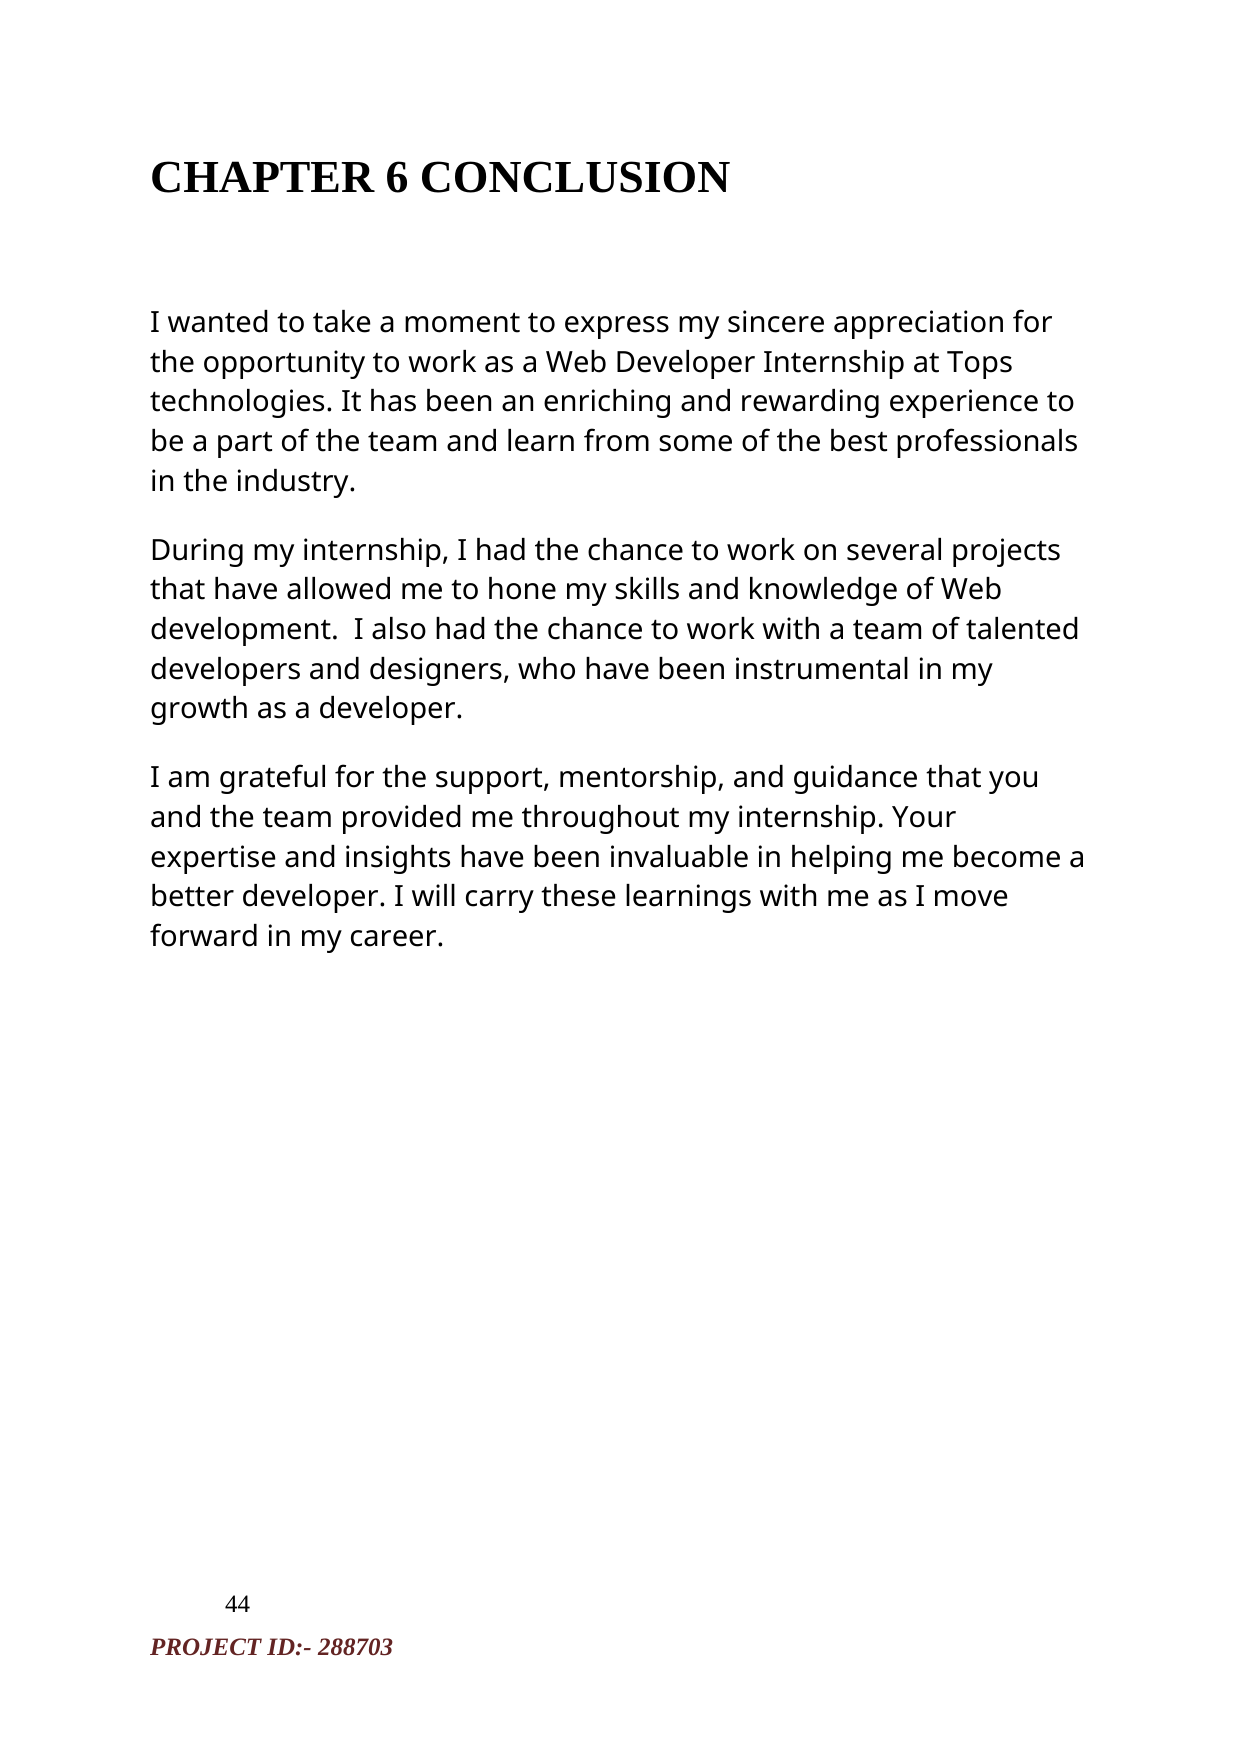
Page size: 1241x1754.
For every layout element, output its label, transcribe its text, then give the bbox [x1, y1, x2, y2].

text I wanted to take a moment to express my sincere appreciation for the opportunity to work as a Web Developer Internship at Tops technologies. It has been an enriching and rewarding experience to be a part of the team and learn from some of the best professionals in the industry. [150, 301, 1090, 500]
text CHAPTER 6 CONCLUSION [150, 150, 1090, 203]
text I am grateful for the support, mentorship, and guidance that you and the team provided me throughout my internship. Your expertise and insights have been invaluable in helping me become a better developer. I will carry these learnings with me as I move forward in my career. [150, 757, 1090, 955]
text During my internship, I had the chance to work on several projects that have allowed me to hone my skills and knowledge of Web development. I also had the chance to work with a team of talented developers and designers, who have been instrumental in my growth as a developer. [150, 529, 1090, 727]
